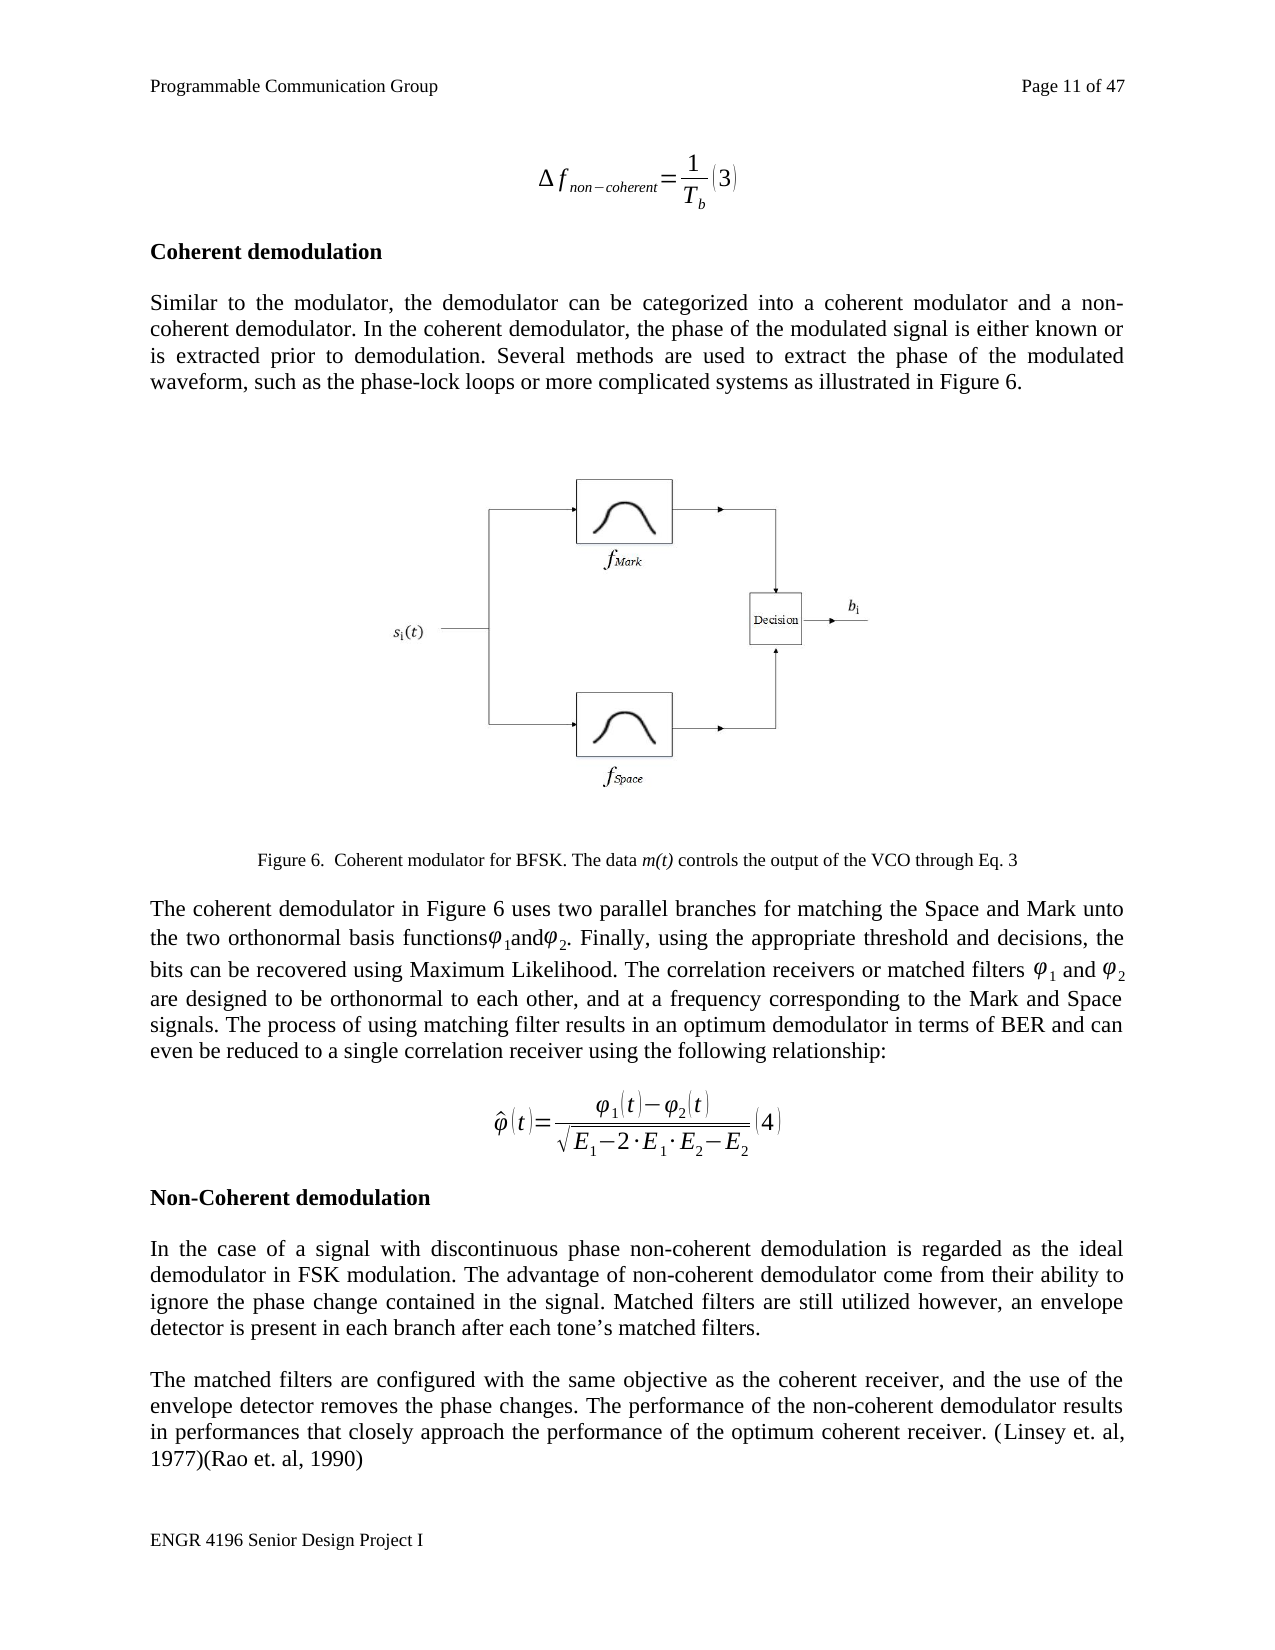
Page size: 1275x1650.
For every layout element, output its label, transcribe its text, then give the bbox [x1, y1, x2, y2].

picture [385, 470, 891, 798]
text The coherent demodulator in Figure 6 uses two parallel branches for matching the Space and Mark unto the two orthonormal basis functionsand. Finally, using the appropriate threshold and decisions, the bits can be recovered using Maximum Likelihood. The correlation receivers or matched filters and are designed to be orthonormal to each other, and at a frequency corresponding to the Mark and Space signals. The process of using matching filter results in an optimum demodulator in terms of BER and can even be reduced to a single correlation receiver using the following relationship: [150, 896, 1125, 1064]
text The matched filters are configured with the same objective as the coherent receiver, and the use of the envelope detector removes the phase changes. The performance of the non-coherent demodulator results in performances that closely approach the performance of the optimum coherent receiver. (Linsey et. al, 1977)(Rao et. al, 1990) [150, 1366, 1125, 1471]
text Similar to the modulator, the demodulator can be categorized into a coherent modulator and a non-coherent demodulator. In the coherent demodulator, the phase of the modulated signal is either known or is extracted prior to demodulation. Several methods are used to extract the phase of the modulated waveform, such as the phase-lock loops or more complicated systems as illustrated in Figure 6. [150, 289, 1125, 394]
text Figure 6. Coherent modulator for BFSK. The data m(t) controls the output of the VCO through Eq. 3 [150, 849, 1125, 871]
text Coherent demodulation [150, 238, 1125, 264]
text In the case of a signal with discontinuous phase non-coherent demodulation is regarded as the ideal demodulator in FSK modulation. The advantage of non-coherent demodulator come from their ability to ignore the phase change contained in the signal. Matched filters are still utilized however, an envelope detector is present in each branch after each tone’s matched filters. [150, 1235, 1125, 1341]
text Non-Coherent demodulation [150, 1184, 1125, 1210]
